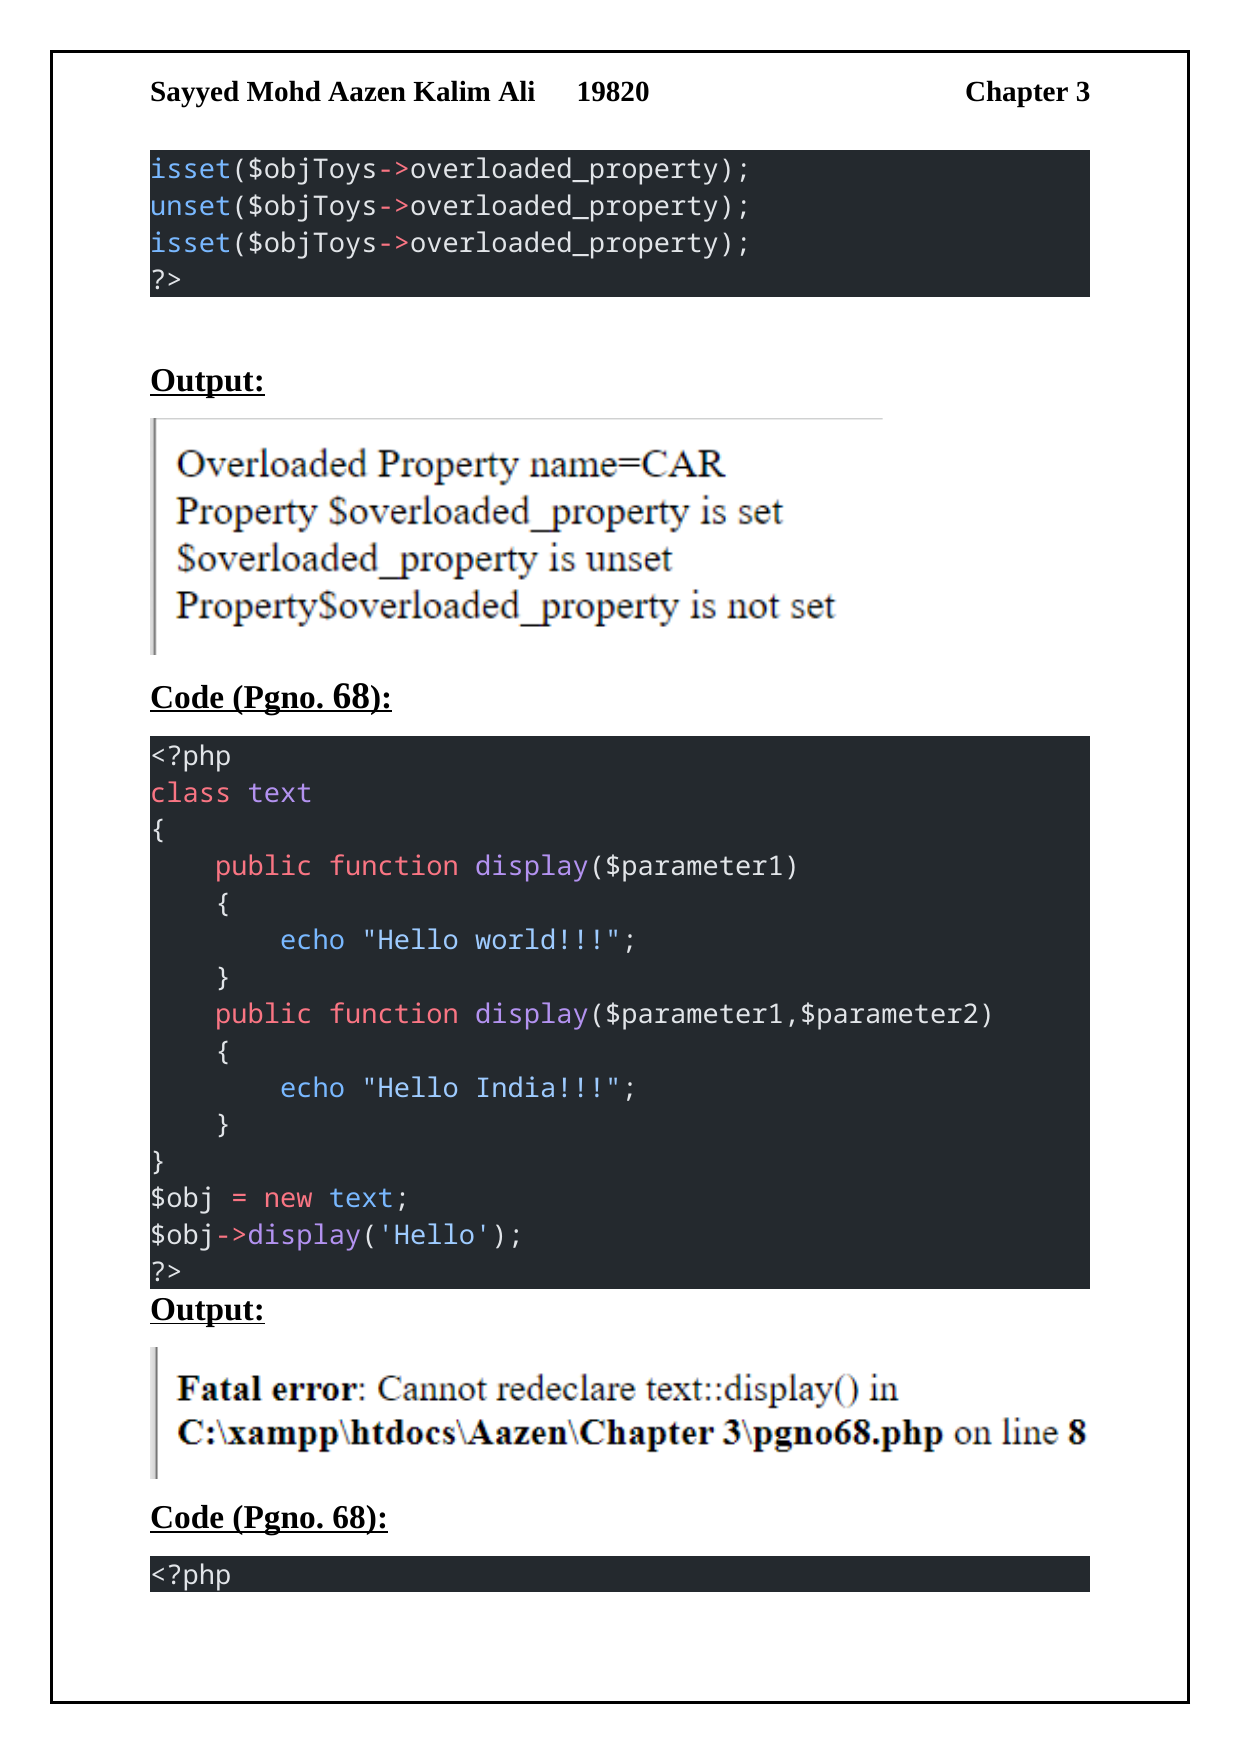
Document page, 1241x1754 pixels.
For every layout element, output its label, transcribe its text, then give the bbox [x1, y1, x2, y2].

text $obj = new text; [150, 1179, 1090, 1216]
text isset($objToys->overloaded_property); [150, 150, 1090, 187]
text } [150, 957, 1090, 994]
text } [150, 1105, 1090, 1142]
picture [150, 418, 883, 655]
text ?> [150, 261, 1090, 297]
text Output: [150, 1289, 1090, 1328]
text Code (Pgno. 68): [150, 673, 1090, 716]
text Code (Pgno. 68): [150, 1497, 1090, 1536]
text { [150, 1031, 1090, 1068]
text echo "Hello world!!!"; [150, 921, 1090, 957]
picture [150, 1347, 1128, 1479]
text class text [150, 773, 1090, 810]
text echo "Hello India!!!"; [150, 1068, 1090, 1105]
text { [150, 810, 1090, 847]
text public function display($parameter1) [150, 847, 1090, 884]
text unset($objToys->overloaded_property); [150, 187, 1090, 224]
text $obj->display('Hello'); [150, 1216, 1090, 1252]
text <?php [150, 736, 1090, 773]
text ?> [150, 1252, 1090, 1289]
text <?php [150, 1556, 1090, 1592]
text } [150, 1142, 1090, 1179]
text { [150, 884, 1090, 921]
text isset($objToys->overloaded_property); [150, 224, 1090, 261]
text public function display($parameter1,$parameter2) [150, 994, 1090, 1031]
text Output: [150, 361, 1090, 399]
